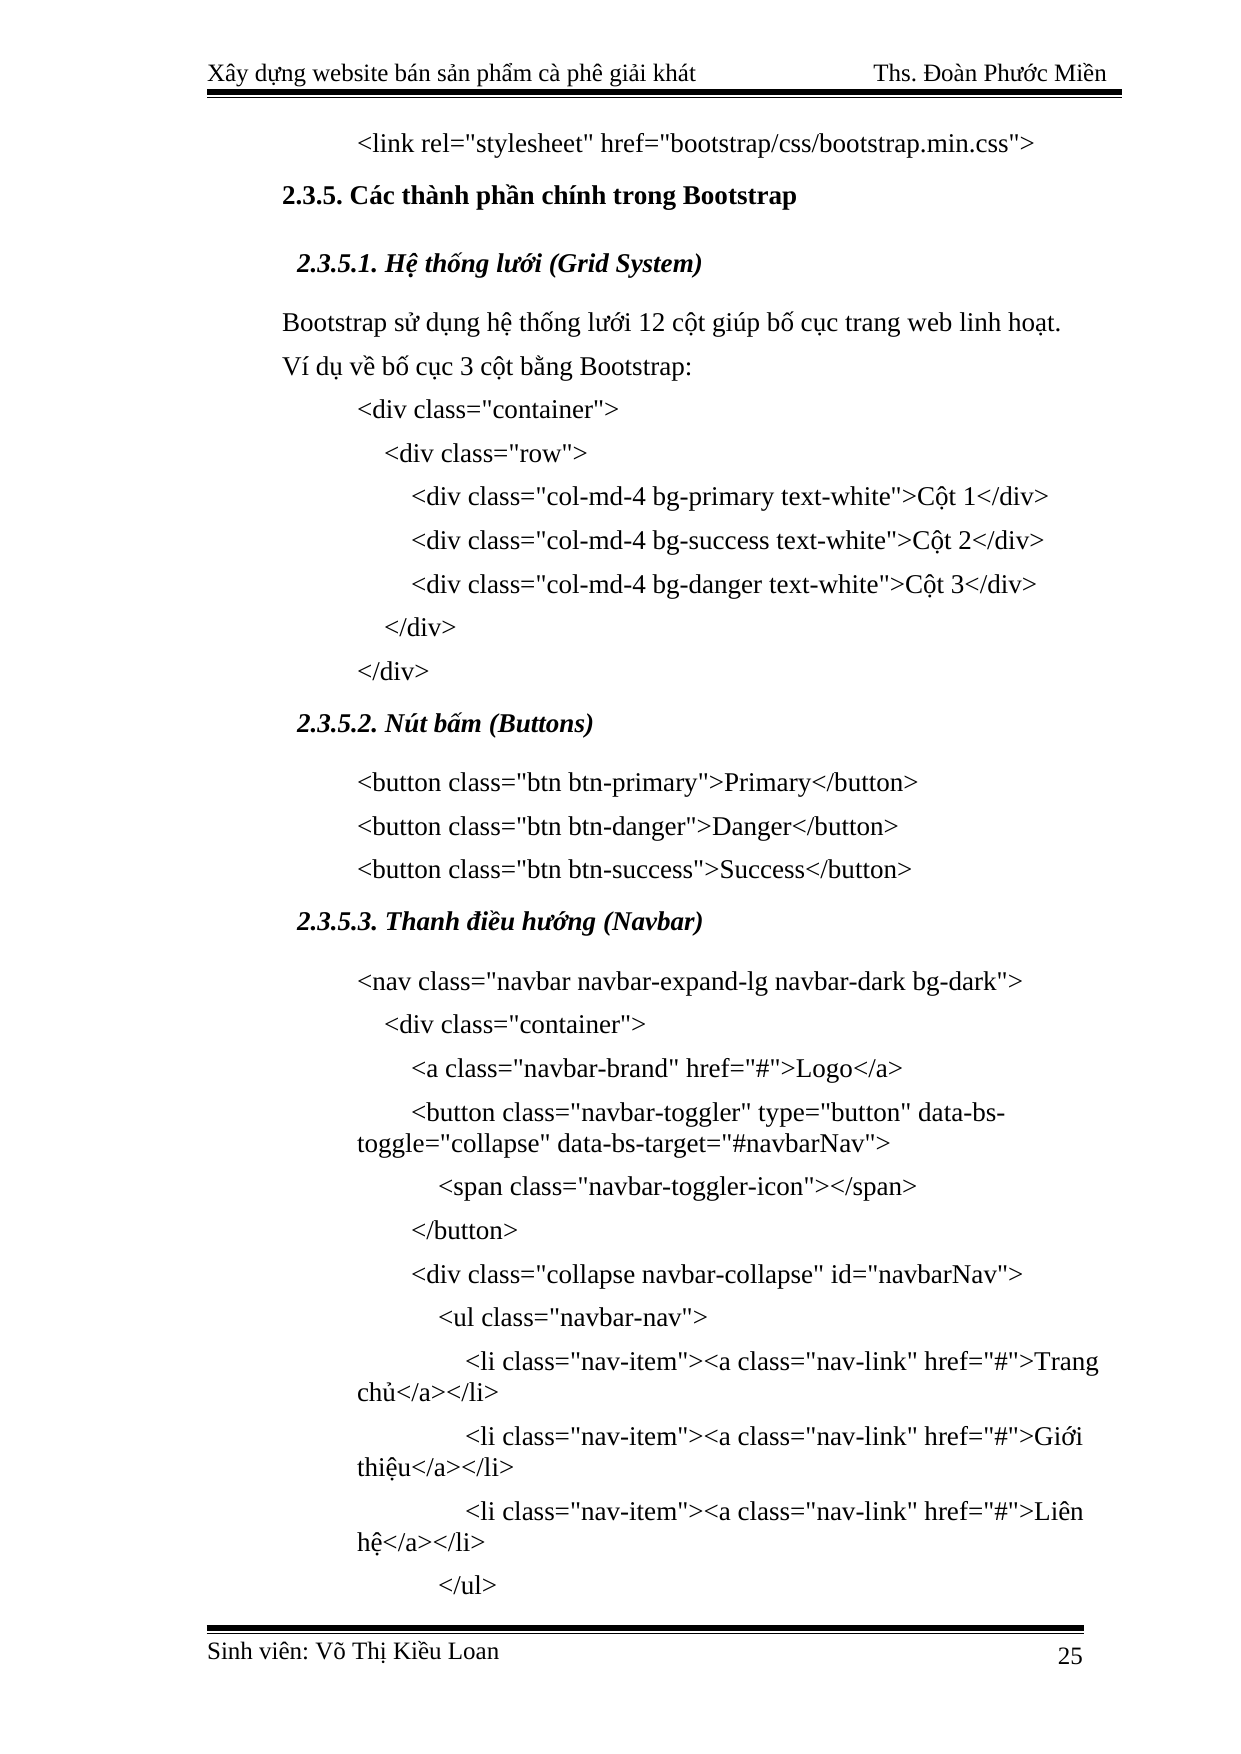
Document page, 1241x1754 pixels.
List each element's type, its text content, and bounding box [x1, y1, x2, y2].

text </ul> [357, 1569, 1122, 1601]
subtitle 2.3.5.2. Nút bấm (Buttons) [297, 707, 1122, 738]
subtitle 2.3.5. Các thành phần chính trong Bootstrap [207, 179, 1122, 210]
text <li class="nav-item"><a class="nav-link" href="#">Liên hệ</a></li> [357, 1494, 1122, 1557]
text <button class="btn btn-danger">Danger</button> [357, 810, 1122, 841]
text <span class="navbar-toggler-icon"></span> [357, 1170, 1122, 1202]
text <div class="col-md-4 bg-primary text-white">Cột 1</div> [357, 481, 1122, 512]
text <ul class="navbar-nav"> [357, 1301, 1122, 1332]
text <button class="btn btn-success">Success</button> [357, 853, 1122, 885]
text <div class="col-md-4 bg-danger text-white">Cột 3</div> [357, 568, 1122, 599]
text <button class="navbar-toggler" type="button" data-bs-toggle="collapse" data-bs-target="#navbarNav"> [357, 1096, 1122, 1158]
text </div> [357, 655, 1122, 686]
text </button> [357, 1214, 1122, 1245]
text Bootstrap sử dụng hệ thống lưới 12 cột giúp bố cục trang web linh hoạt. [207, 306, 1122, 337]
text <li class="nav-item"><a class="nav-link" href="#">Giới thiệu</a></li> [357, 1420, 1122, 1482]
subtitle 2.3.5.1. Hệ thống lưới (Grid System) [297, 247, 1122, 278]
subtitle 2.3.5.3. Thanh điều hướng (Navbar) [297, 906, 1122, 937]
text <div class="container"> [357, 1008, 1122, 1039]
text <li class="nav-item"><a class="nav-link" href="#">Trang chủ</a></li> [357, 1345, 1122, 1407]
text <link rel="stylesheet" href="bootstrap/css/bootstrap.min.css"> [282, 127, 1122, 158]
text Ví dụ về bố cục 3 cột bằng Bootstrap: [207, 349, 1122, 381]
text <div class="container"> [357, 393, 1122, 424]
text <a class="navbar-brand" href="#">Logo</a> [357, 1052, 1122, 1083]
text <div class="col-md-4 bg-success text-white">Cột 2</div> [357, 524, 1122, 555]
text <nav class="navbar navbar-expand-lg navbar-dark bg-dark"> [357, 965, 1122, 996]
text <div class="row"> [357, 437, 1122, 468]
text <button class="btn btn-primary">Primary</button> [357, 766, 1122, 797]
text <div class="collapse navbar-collapse" id="navbarNav"> [357, 1258, 1122, 1289]
text </div> [357, 611, 1122, 643]
